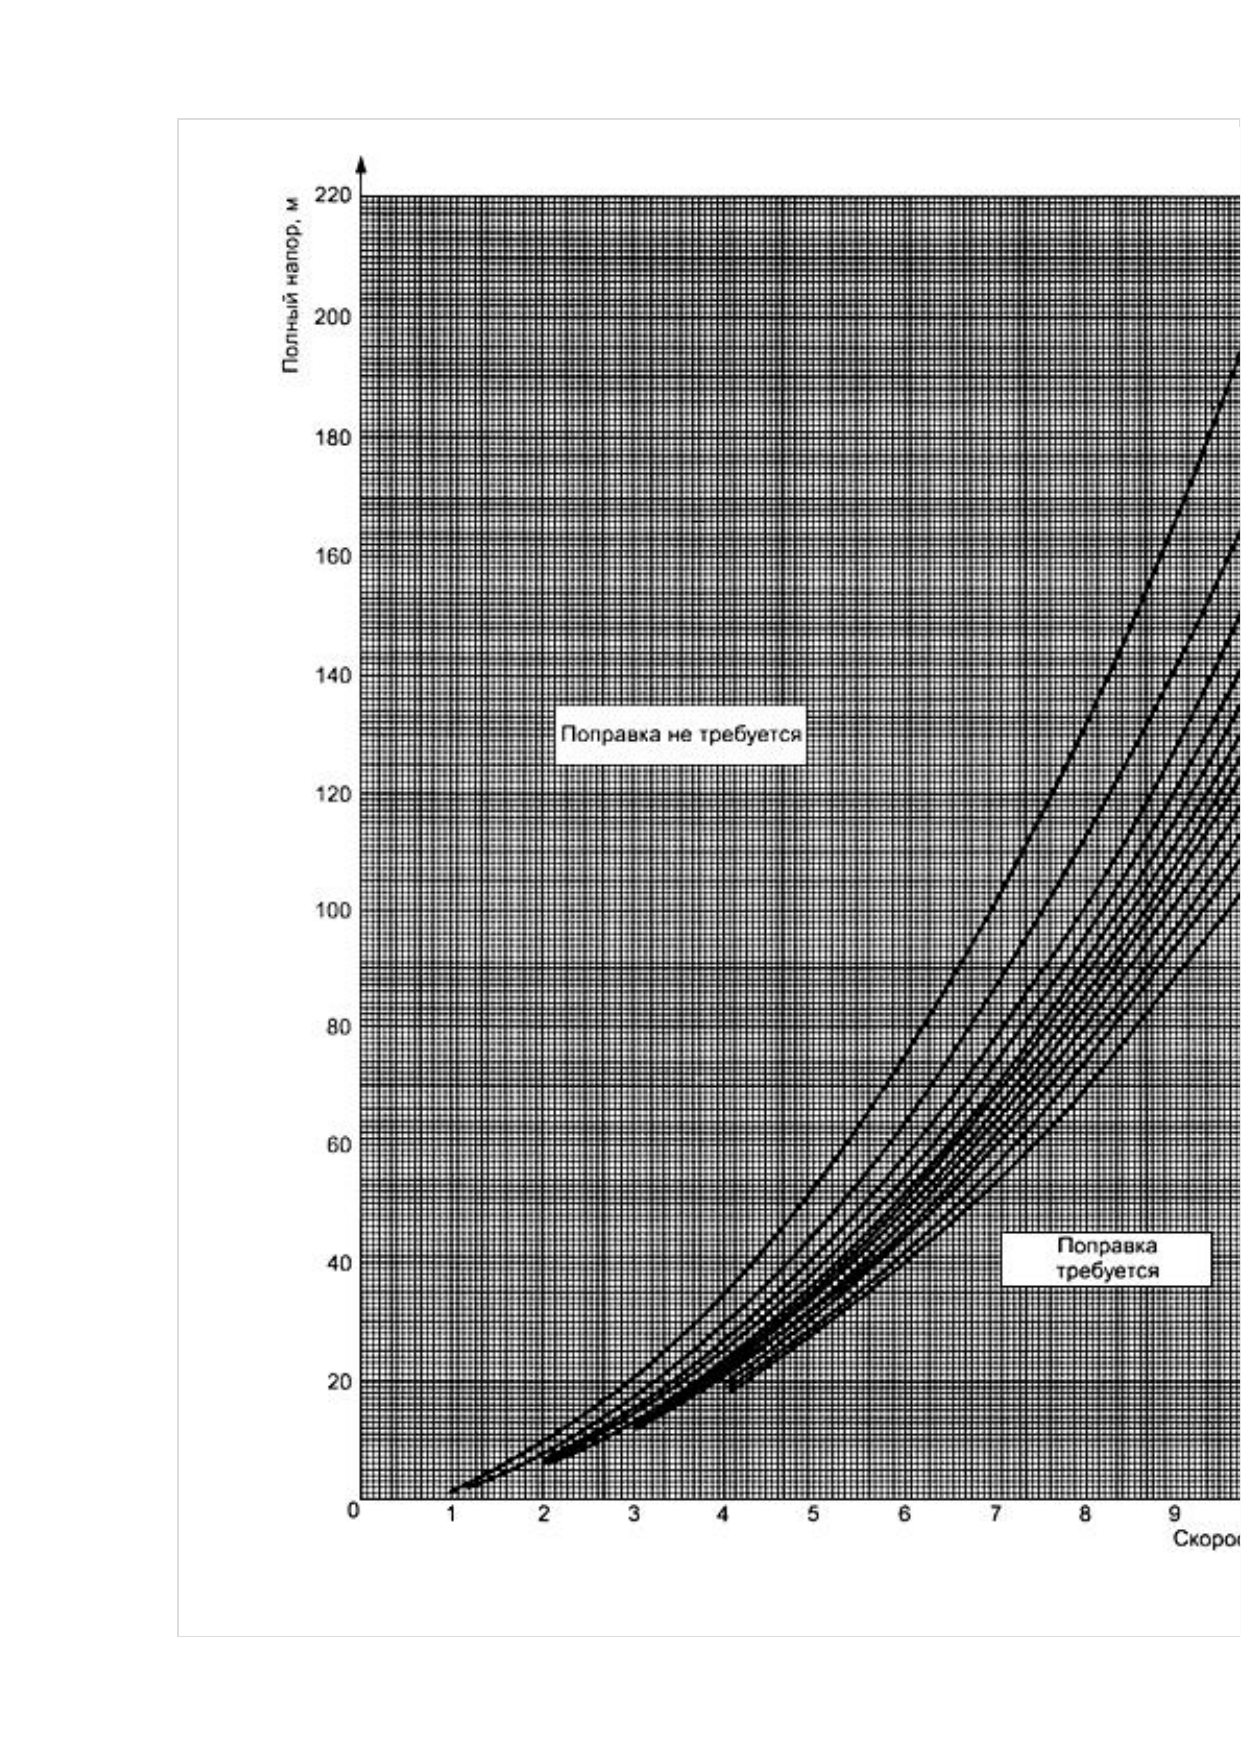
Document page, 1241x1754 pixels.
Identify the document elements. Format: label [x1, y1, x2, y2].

picture [185, 127, 1241, 1636]
table_header [179, 120, 1239, 1636]
